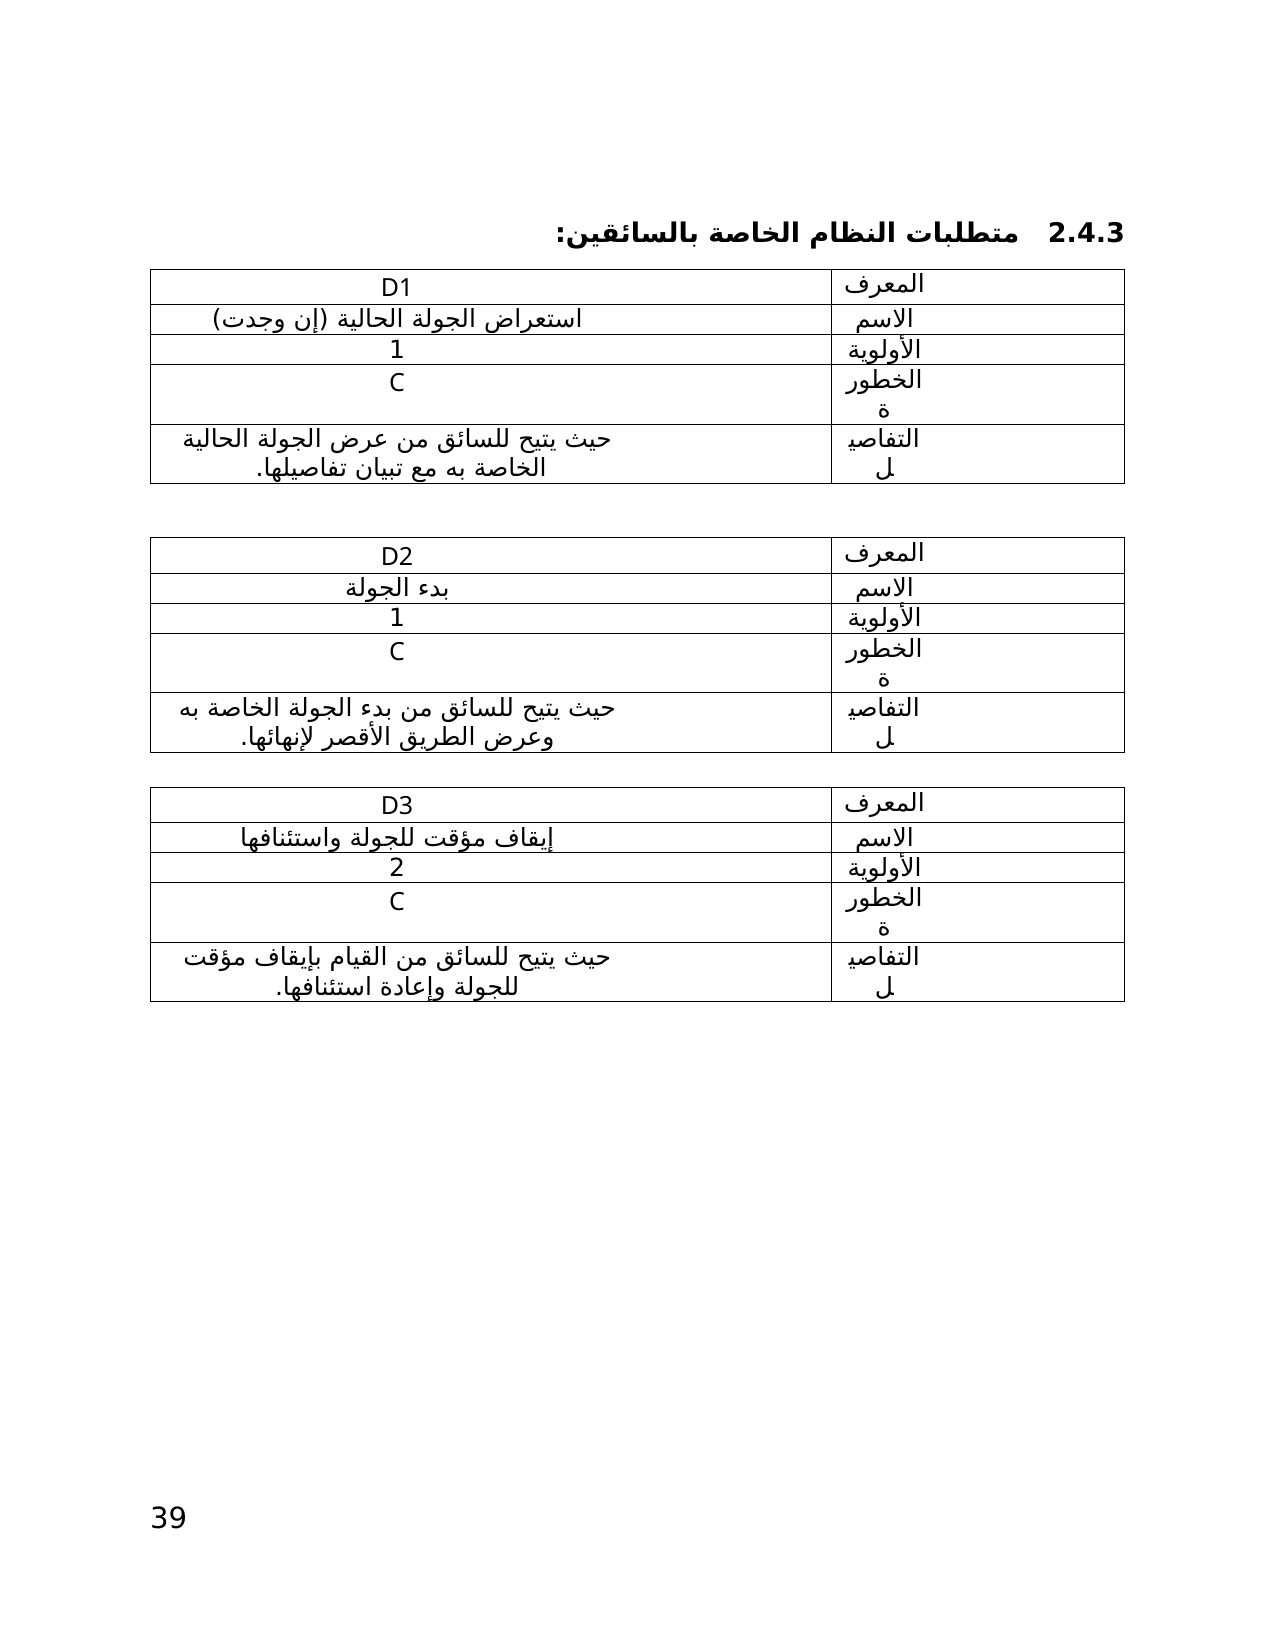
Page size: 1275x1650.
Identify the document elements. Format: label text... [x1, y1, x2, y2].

title 2.4.3 متطلبات النظام الخاصة بالسائقين: [150, 218, 1125, 249]
table_header D1 [151, 270, 831, 304]
table_cell الخطورة [832, 634, 1124, 692]
table_cell الأولوية [832, 853, 1124, 882]
table_header D2 [151, 538, 831, 572]
table_header المعرف [832, 270, 1124, 304]
table_cell C [151, 365, 831, 423]
table_header D3 [151, 788, 831, 822]
table_cell الأولوية [832, 335, 1124, 364]
table_cell الخطورة [832, 365, 1124, 423]
table_cell 2 [151, 853, 831, 882]
table_cell 1 [151, 335, 831, 364]
table_header المعرف [832, 788, 1124, 822]
table_cell حيث يتيح للسائق من القيام بإيقاف مؤقت للجولة وإعادة استئنافها. [151, 943, 831, 1001]
table_cell استعراض الجولة الحالية (إن وجدت) [151, 305, 831, 334]
table_cell C [151, 634, 831, 692]
table_header المعرف [832, 538, 1124, 572]
table_cell إيقاف مؤقت للجولة واستئنافها [151, 823, 831, 852]
table_cell الاسم [832, 305, 1124, 334]
table_cell التفاصيل [832, 425, 1124, 483]
table_cell الاسم [832, 574, 1124, 603]
table_cell التفاصيل [832, 693, 1124, 752]
table_cell بدء الجولة [151, 574, 831, 603]
table_cell حيث يتيح للسائق من بدء الجولة الخاصة به وعرض الطريق الأقصر لإنهائها. [151, 693, 831, 752]
table_cell C [151, 883, 831, 942]
table_cell الخطورة [832, 883, 1124, 942]
table_cell 1 [151, 604, 831, 633]
table_cell التفاصيل [832, 943, 1124, 1001]
table_cell الاسم [832, 823, 1124, 852]
table_cell الأولوية [832, 604, 1124, 633]
table_cell حيث يتيح للسائق من عرض الجولة الحالية الخاصة به مع تبيان تفاصيلها. [151, 425, 831, 483]
